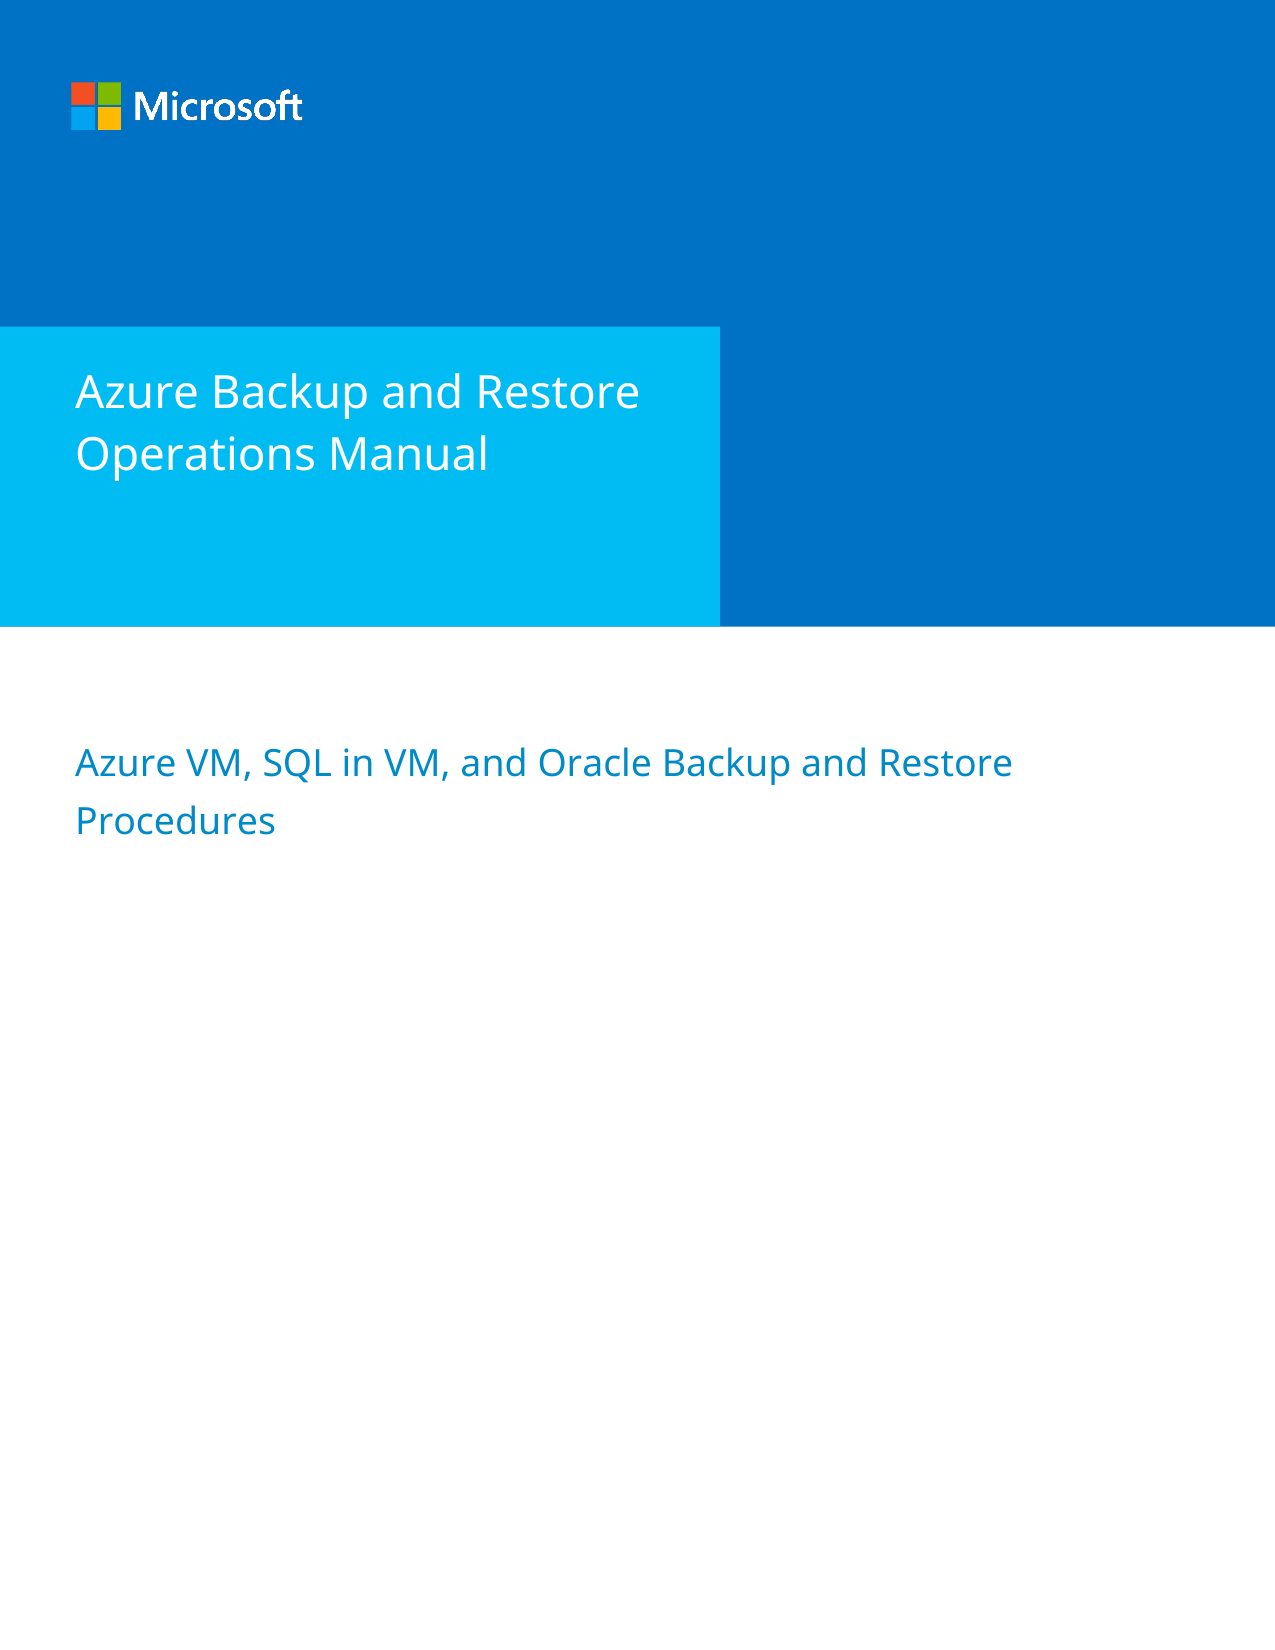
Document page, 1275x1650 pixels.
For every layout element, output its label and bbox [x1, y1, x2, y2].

picture [39, 53, 334, 158]
